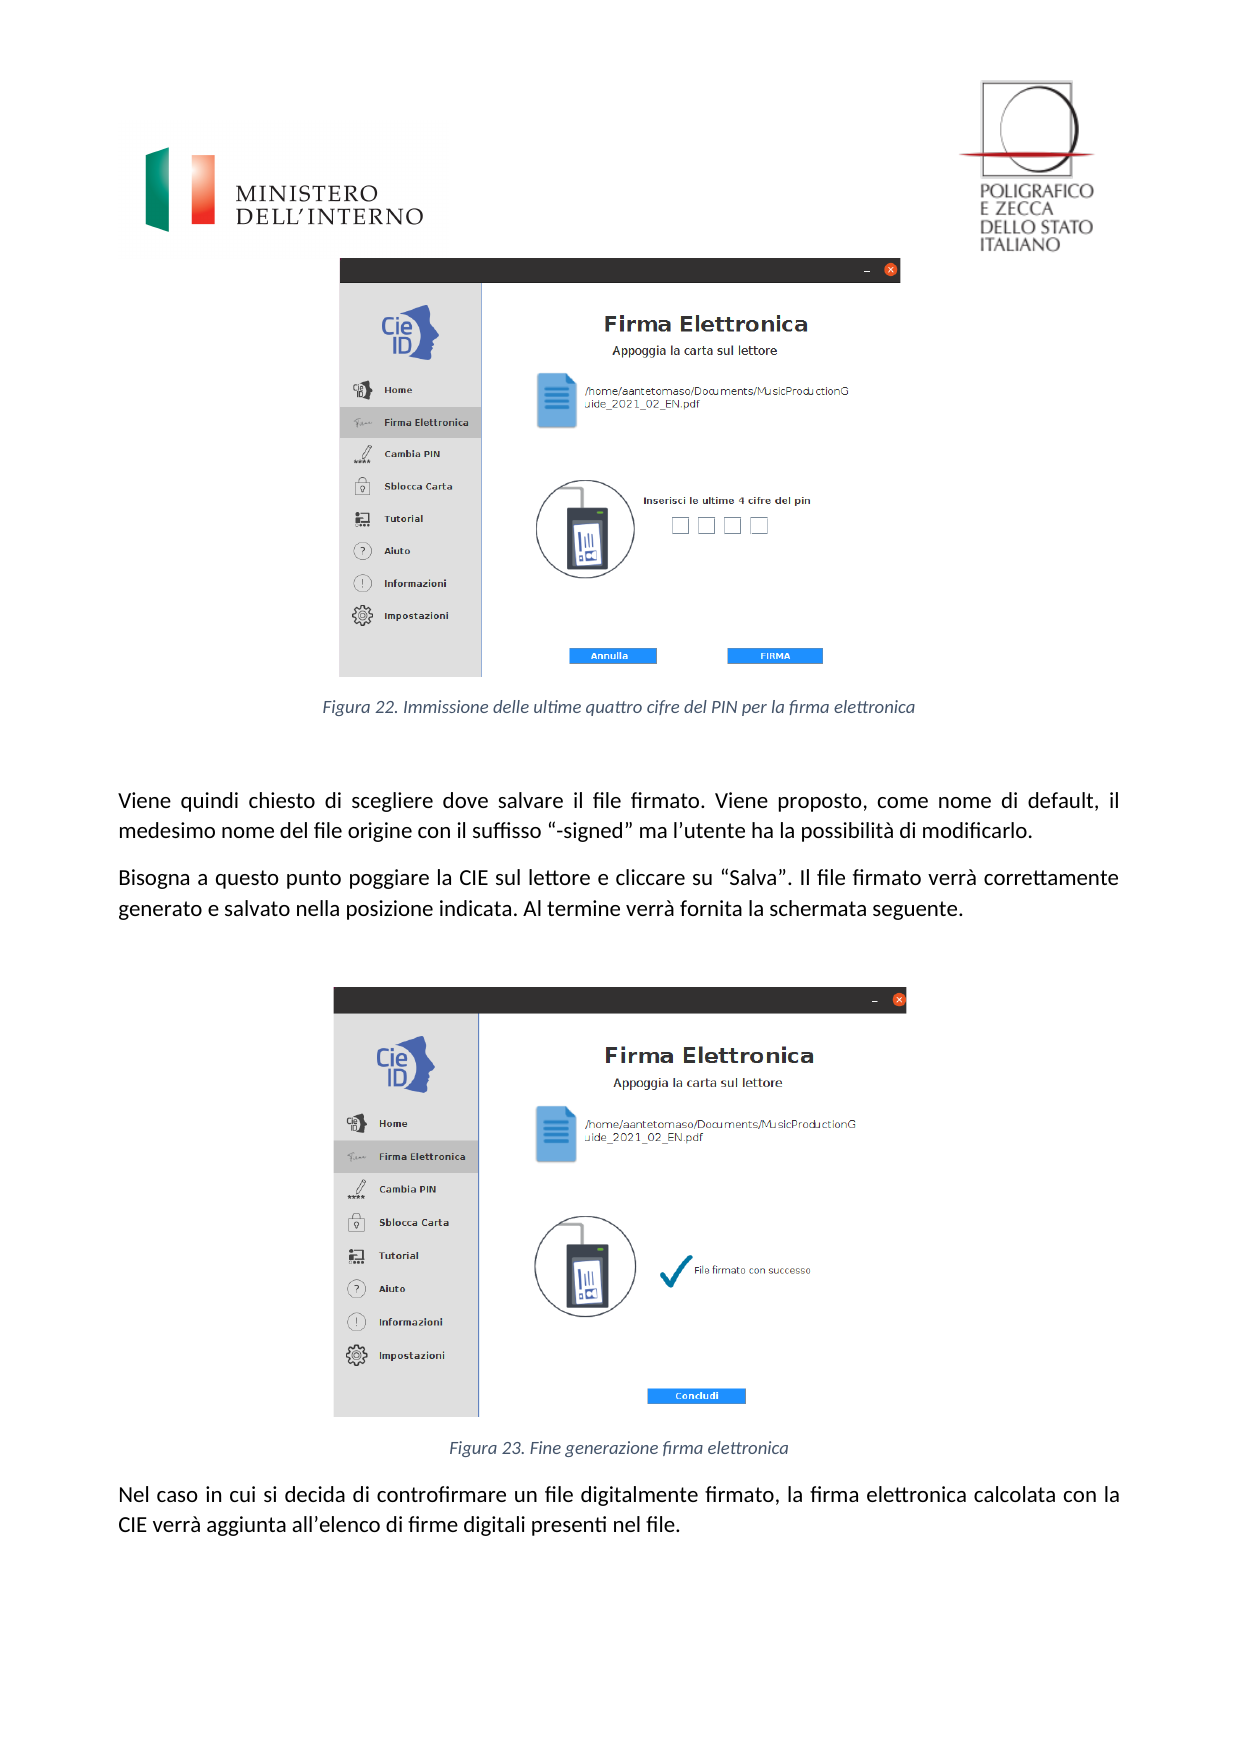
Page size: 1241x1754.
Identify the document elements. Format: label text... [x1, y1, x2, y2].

text Nel caso in cui si decida di controfirmare un file digitalmente firmato, la firma elettronica calcolata con la CIE verrà aggiunta all’elenco di firme digitali presenti nel file. [118, 1480, 1122, 1538]
picture [118, 120, 901, 677]
picture [333, 987, 907, 1417]
text Viene quindi chiesto di scegliere dove salvare il file firmato. Viene proposto, come nome di default, il medesimo nome del file origine con il suffisso “-signed” ma l’utente ha la possibilità di modificarlo. [118, 786, 1122, 844]
text Bisogna a questo punto poggiare la CIE sul lettore e cliccare su “Salva”. Il file firmato verrà correttamente generato e salvato nella posizione indicata. Al termine verrà fornita la schermata seguente. [118, 863, 1122, 922]
